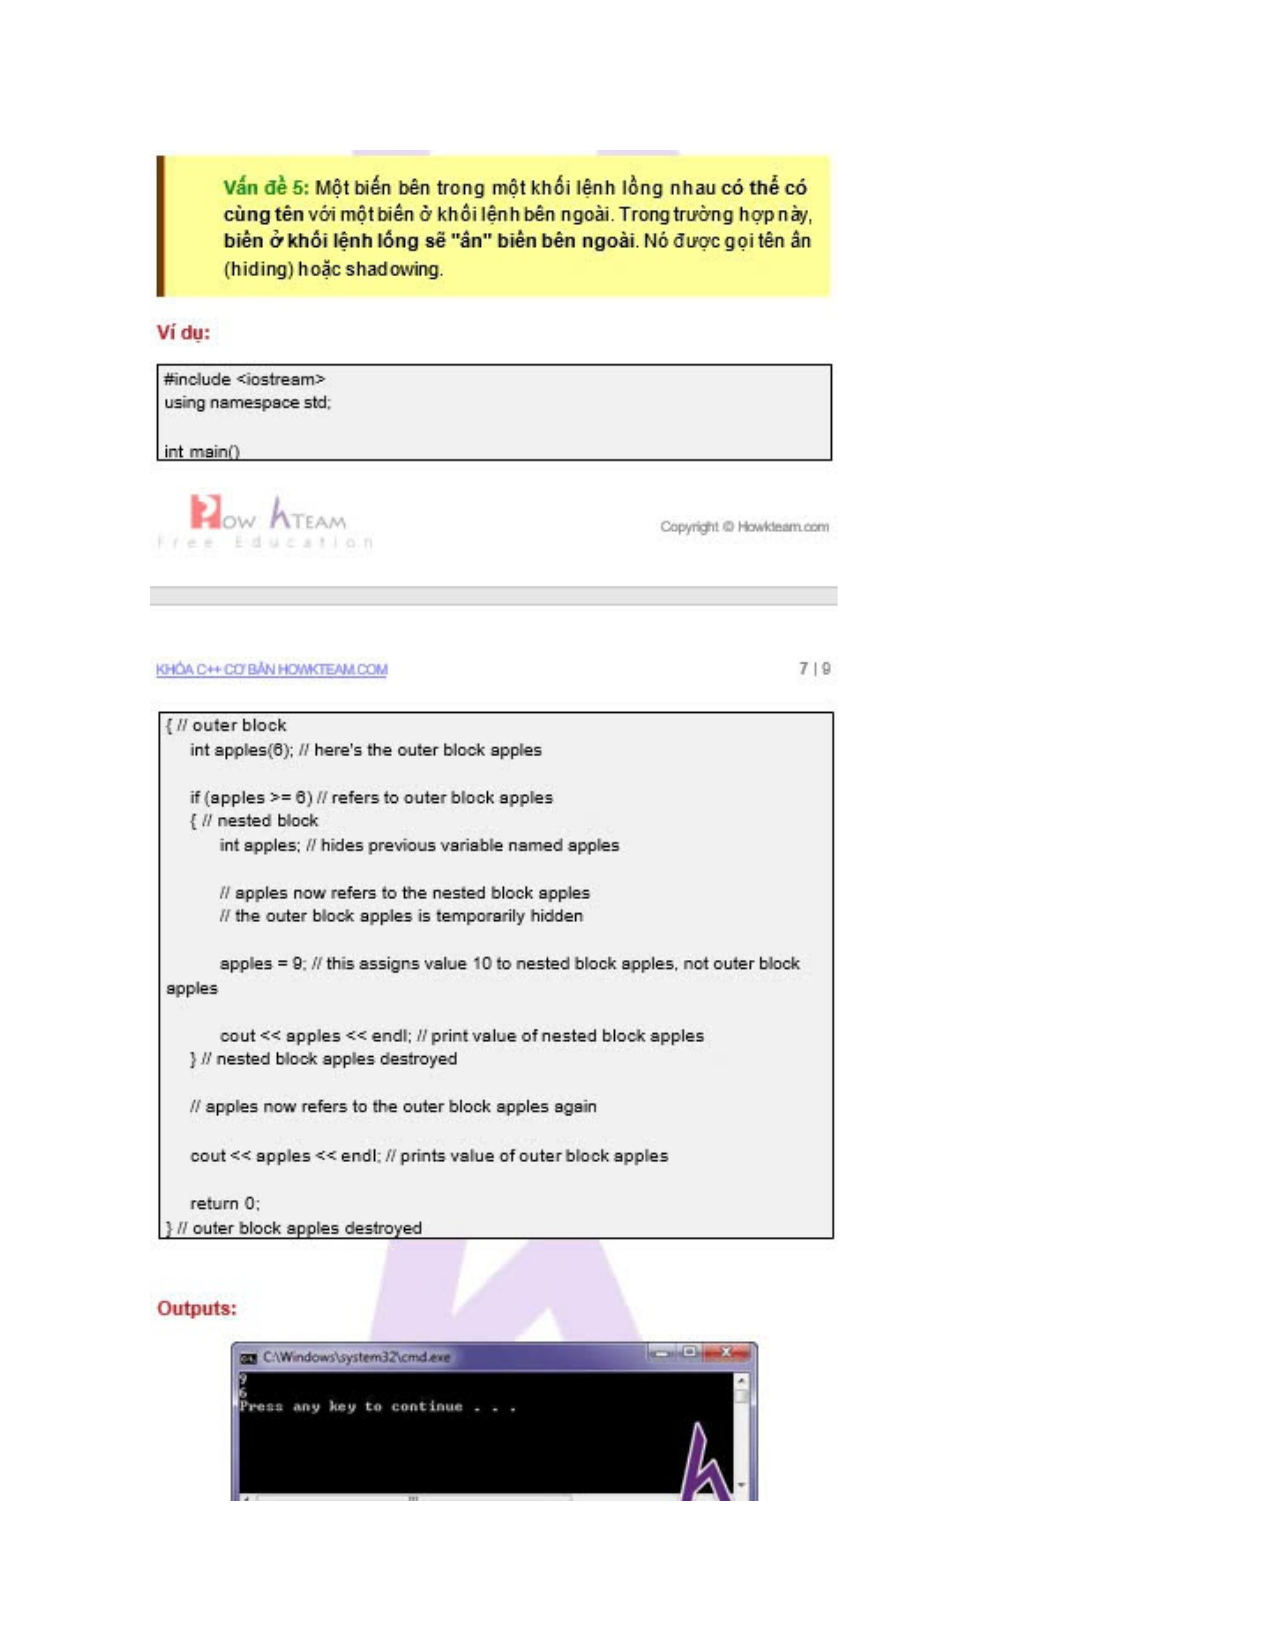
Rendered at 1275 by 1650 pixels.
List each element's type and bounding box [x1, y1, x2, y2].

picture [150, 150, 838, 1501]
